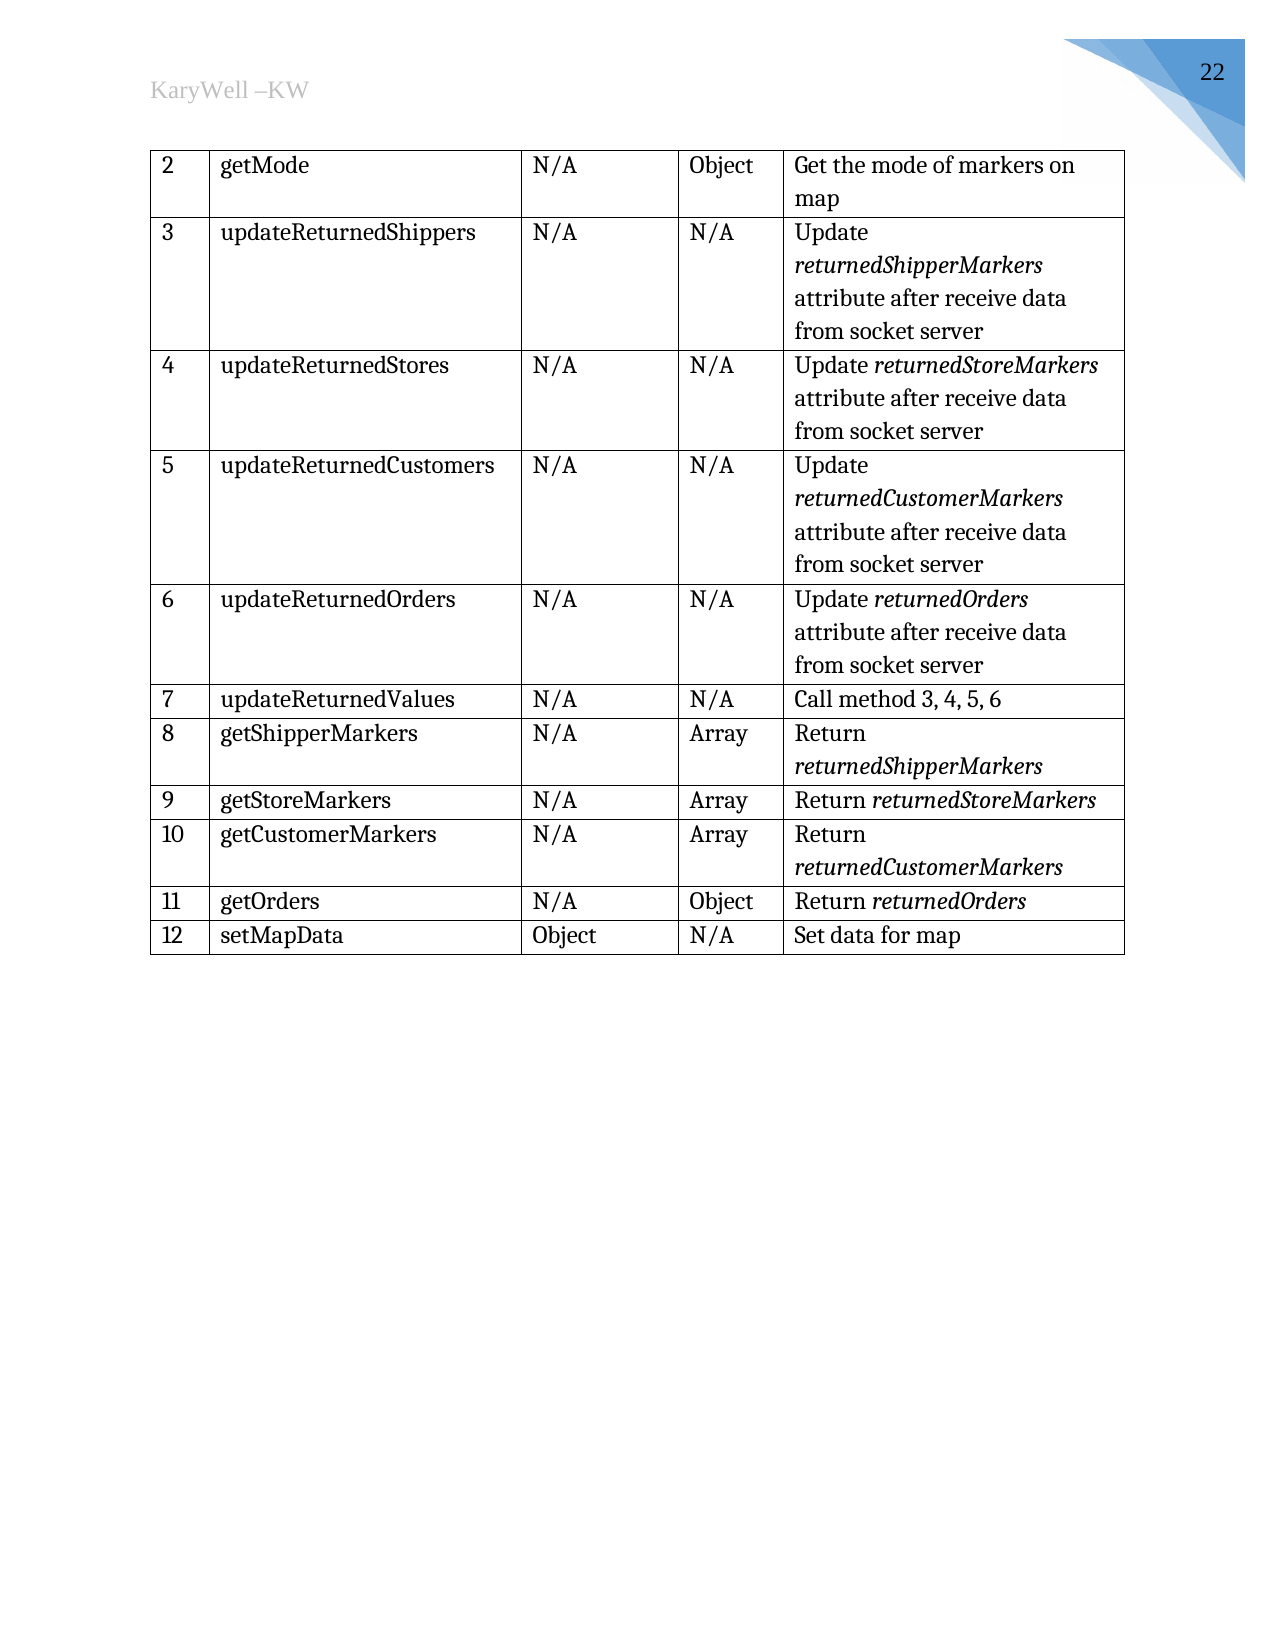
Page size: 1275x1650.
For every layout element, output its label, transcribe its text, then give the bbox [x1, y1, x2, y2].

table_cell getCustomerMarkers [210, 820, 521, 886]
table_cell Update returnedShipperMarkers attribute after receive data from socket server [784, 218, 1124, 350]
table_cell N/A [679, 351, 783, 450]
table_cell updateReturnedValues [210, 685, 521, 718]
table_cell N/A [522, 786, 678, 819]
table_cell Return returnedCustomerMarkers [784, 820, 1124, 886]
table_cell N/A [522, 218, 678, 350]
table_cell updateReturnedCustomers [210, 451, 521, 583]
table_cell Update returnedStoreMarkers attribute after receive data from socket server [784, 351, 1124, 450]
table_cell updateReturnedOrders [210, 585, 521, 683]
table_cell N/A [522, 585, 678, 683]
table_cell 9 [151, 786, 209, 819]
table_cell N/A [522, 719, 678, 785]
table_cell getStoreMarkers [210, 786, 521, 819]
table_cell N/A [679, 685, 783, 718]
table_cell N/A [522, 151, 678, 217]
table_cell N/A [679, 451, 783, 583]
table_cell N/A [679, 585, 783, 683]
table_cell Get the mode of markers on map [784, 151, 1124, 217]
table_cell N/A [522, 685, 678, 718]
table_cell 2 [151, 151, 209, 217]
table_cell Object [679, 887, 783, 920]
picture [1061, 39, 1245, 183]
table_cell N/A [679, 921, 783, 954]
table_cell 12 [151, 921, 209, 954]
table_cell N/A [679, 218, 783, 350]
table_cell 11 [151, 887, 209, 920]
table_cell Update returnedCustomerMarkers attribute after receive data from socket server [784, 451, 1124, 583]
table_cell getMode [210, 151, 521, 217]
table_cell 7 [151, 685, 209, 718]
table_cell Update returnedOrders attribute after receive data from socket server [784, 585, 1124, 683]
table_cell Object [522, 921, 678, 954]
table_cell Return returnedShipperMarkers [784, 719, 1124, 785]
table_cell Return returnedStoreMarkers [784, 786, 1124, 819]
table_cell Set data for map [784, 921, 1124, 954]
table_cell 6 [151, 585, 209, 683]
table_cell Array [679, 786, 783, 819]
table_cell Array [679, 719, 783, 785]
table_cell Call method 3, 4, 5, 6 [784, 685, 1124, 718]
table_cell Array [679, 820, 783, 886]
table_cell N/A [522, 887, 678, 920]
table_cell N/A [522, 351, 678, 450]
table_cell 4 [151, 351, 209, 450]
table_cell updateReturnedStores [210, 351, 521, 450]
table_cell N/A [522, 451, 678, 583]
table_cell Object [679, 151, 783, 217]
table_cell 3 [151, 218, 209, 350]
table_cell 5 [151, 451, 209, 583]
table_cell 10 [151, 820, 209, 886]
table_cell setMapData [210, 921, 521, 954]
table_cell N/A [522, 820, 678, 886]
table_cell updateReturnedShippers [210, 218, 521, 350]
table_cell getOrders [210, 887, 521, 920]
table_cell 8 [151, 719, 209, 785]
table_cell getShipperMarkers [210, 719, 521, 785]
table_cell Return returnedOrders [784, 887, 1124, 920]
